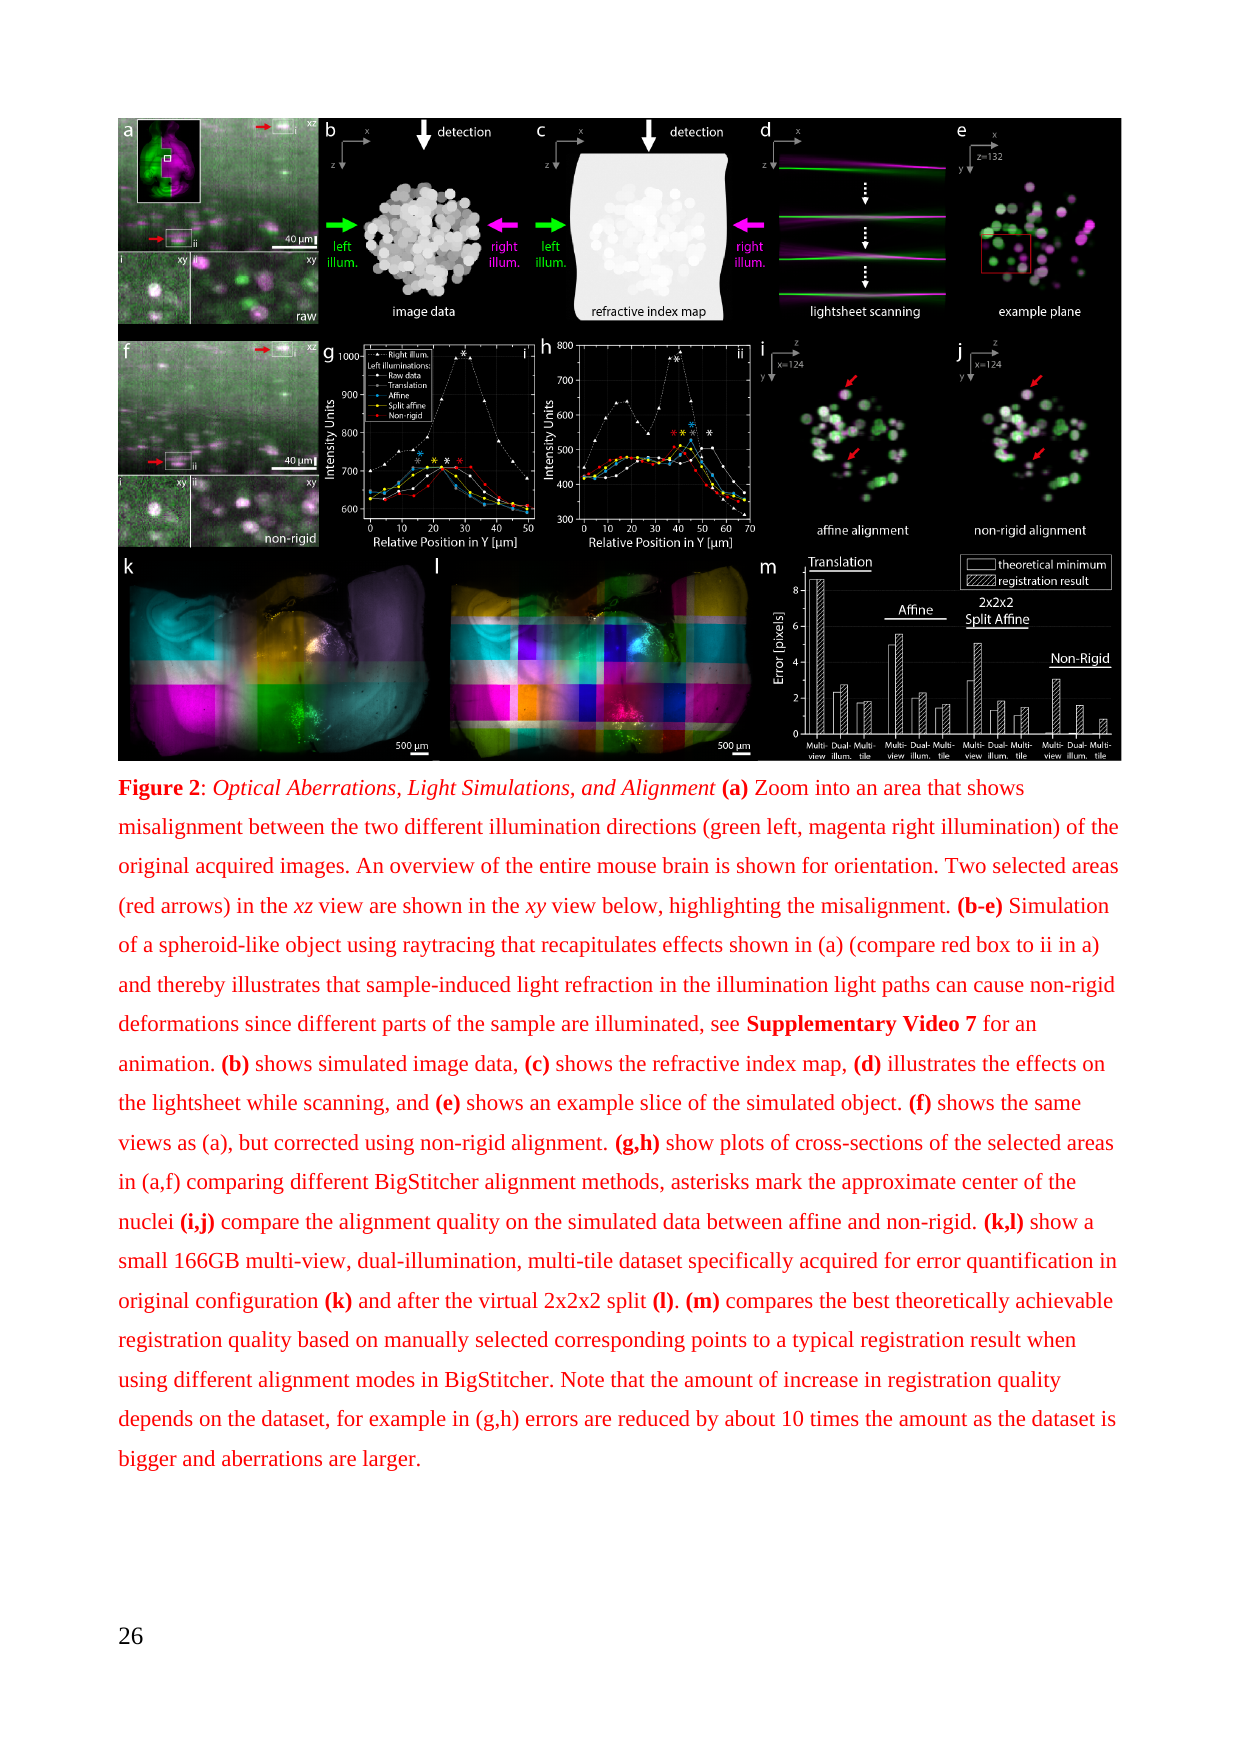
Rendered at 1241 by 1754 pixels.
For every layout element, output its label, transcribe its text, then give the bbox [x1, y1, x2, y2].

text Figure 2: Optical Aberrations, Light Simulations, and Alignment (a) Zoom into an area that shows misalignment between the two different illumination directions (green left, magenta right illumination) of the original acquired images. An overview of the entire mouse brain is shown for orientation. Two selected areas (red arrows) in the xz view are shown in the xy view below, highlighting the misalignment. (b-e) Simulation of a spheroid-like object using raytracing that recapitulates effects shown in (a) (compare red box to ii in a) and thereby illustrates that sample-induced light refraction in the illumination light paths can cause non-rigid deformations since different parts of the sample are illuminated, see Supplementary Video 7 for an animation. (b) shows simulated image data, (c) shows the refractive index map, (d) illustrates the effects on the lightsheet while scanning, and (e) shows an example slice of the simulated object. (f) shows the same views as (a), but corrected using non-rigid alignment. (g,h) show plots of cross-sections of the selected areas in (a,f) comparing different BigStitcher alignment methods, asterisks mark the approximate center of the nuclei (i,j) compare the alignment quality on the simulated data between affine and non-rigid. (k,l) show a small 166GB multi-view, dual-illumination, multi-tile dataset specifically acquired for error quantification in original configuration (k) and after the virtual 2x2x2 split (l). (m) compares the best theoretically achievable registration quality based on manually selected corresponding points to a typical registration result when using different alignment modes in BigStitcher. Note that the amount of increase in registration quality depends on the dataset, for example in (g,h) errors are reduced by about 10 times the amount as the dataset is bigger and aberrations are larger. [118, 761, 1122, 1471]
picture [118, 118, 1122, 761]
